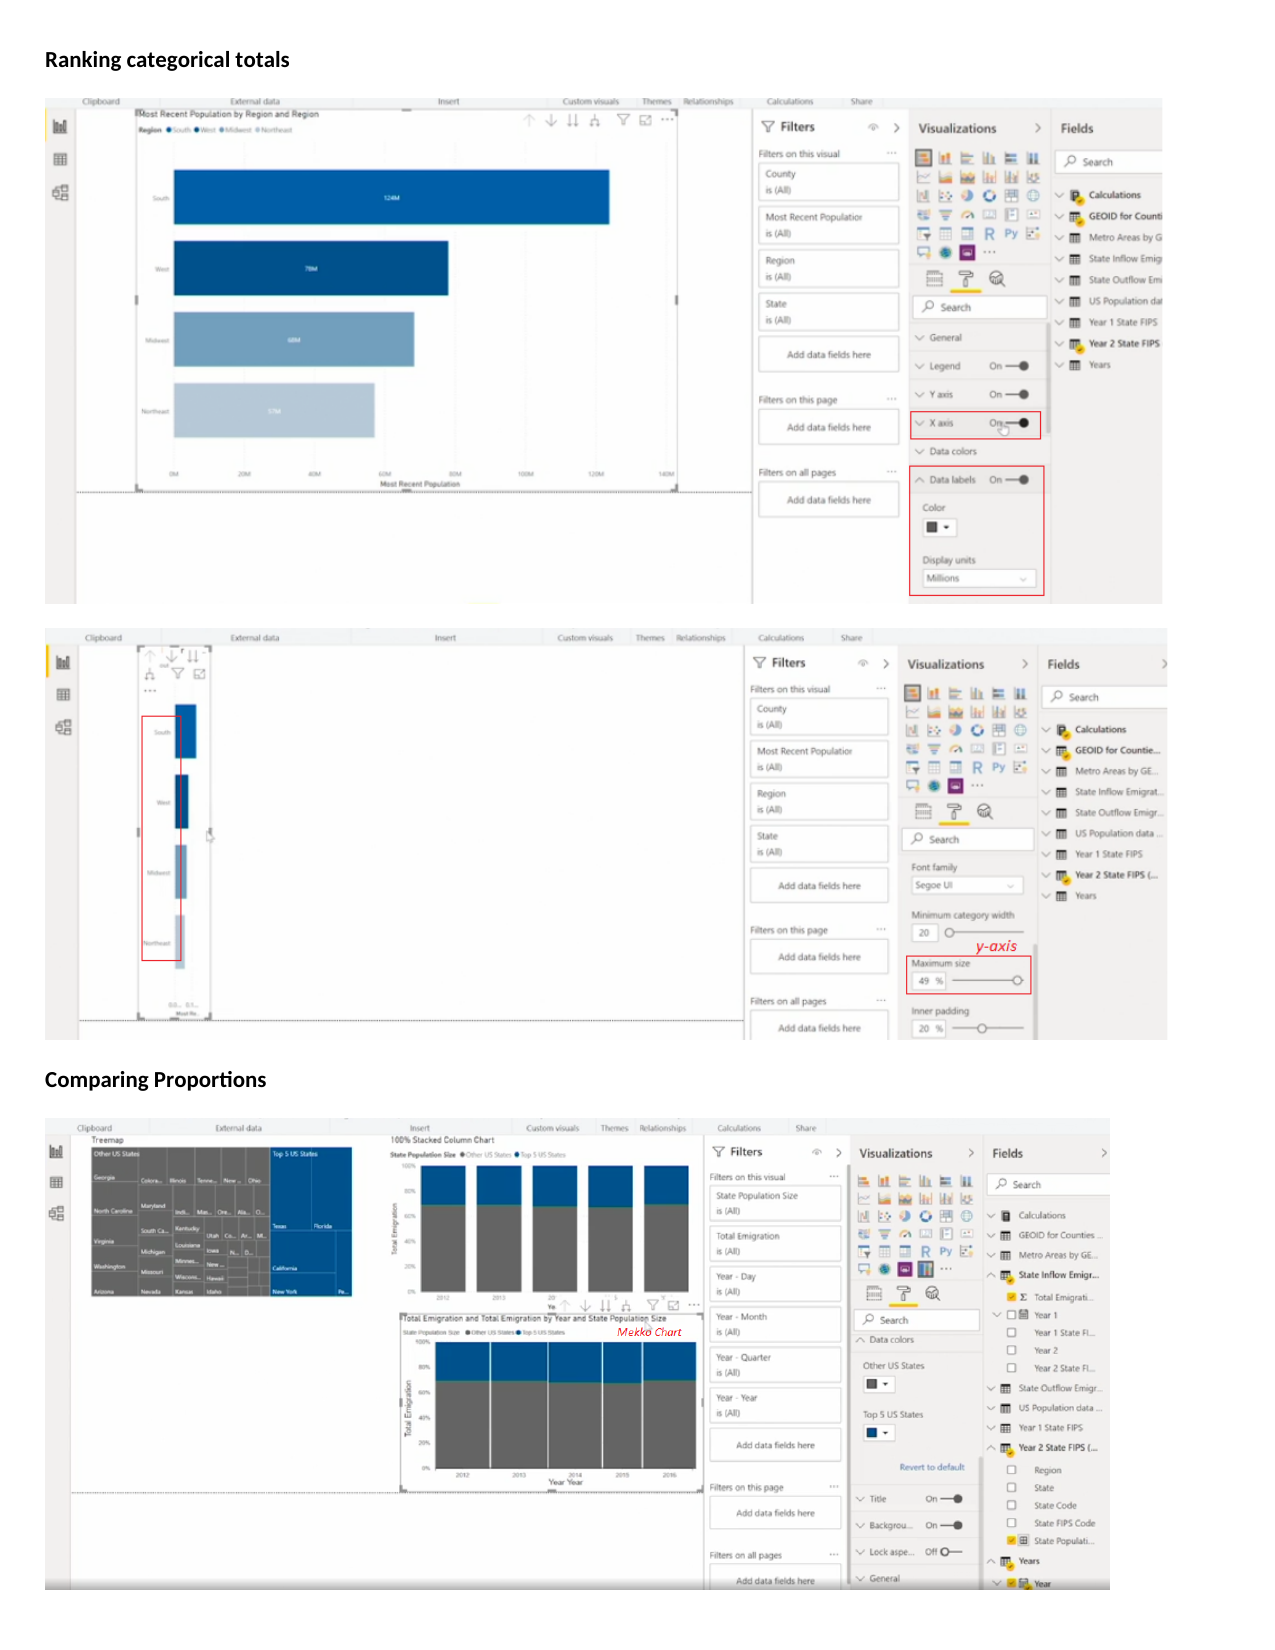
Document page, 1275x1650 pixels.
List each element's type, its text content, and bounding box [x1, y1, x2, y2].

picture [45, 1118, 1110, 1590]
picture [45, 628, 1168, 1040]
text Ranking categorical totals [45, 45, 1230, 73]
text Comparing Proportions [45, 1065, 1230, 1093]
picture [45, 98, 1163, 604]
